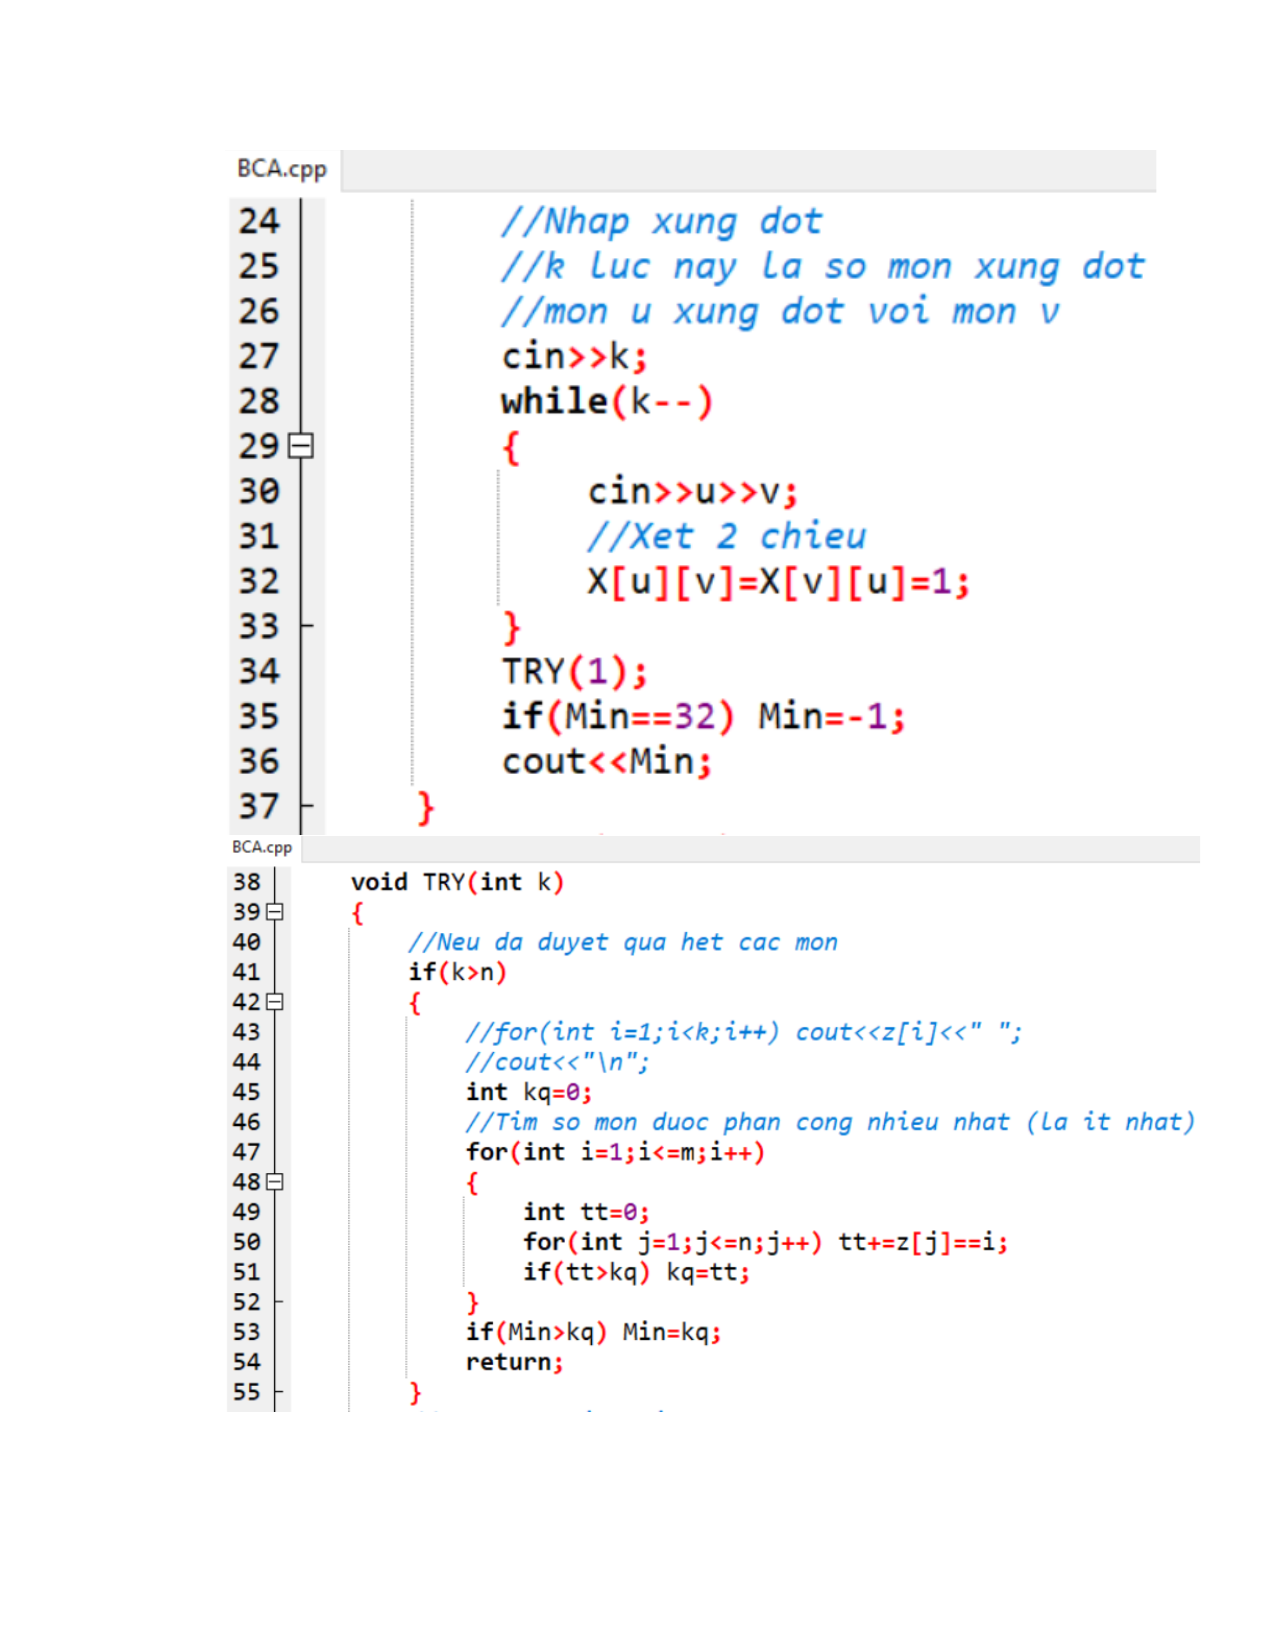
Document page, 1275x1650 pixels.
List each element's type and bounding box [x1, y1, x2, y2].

picture [225, 150, 1157, 835]
picture [225, 836, 1200, 1412]
